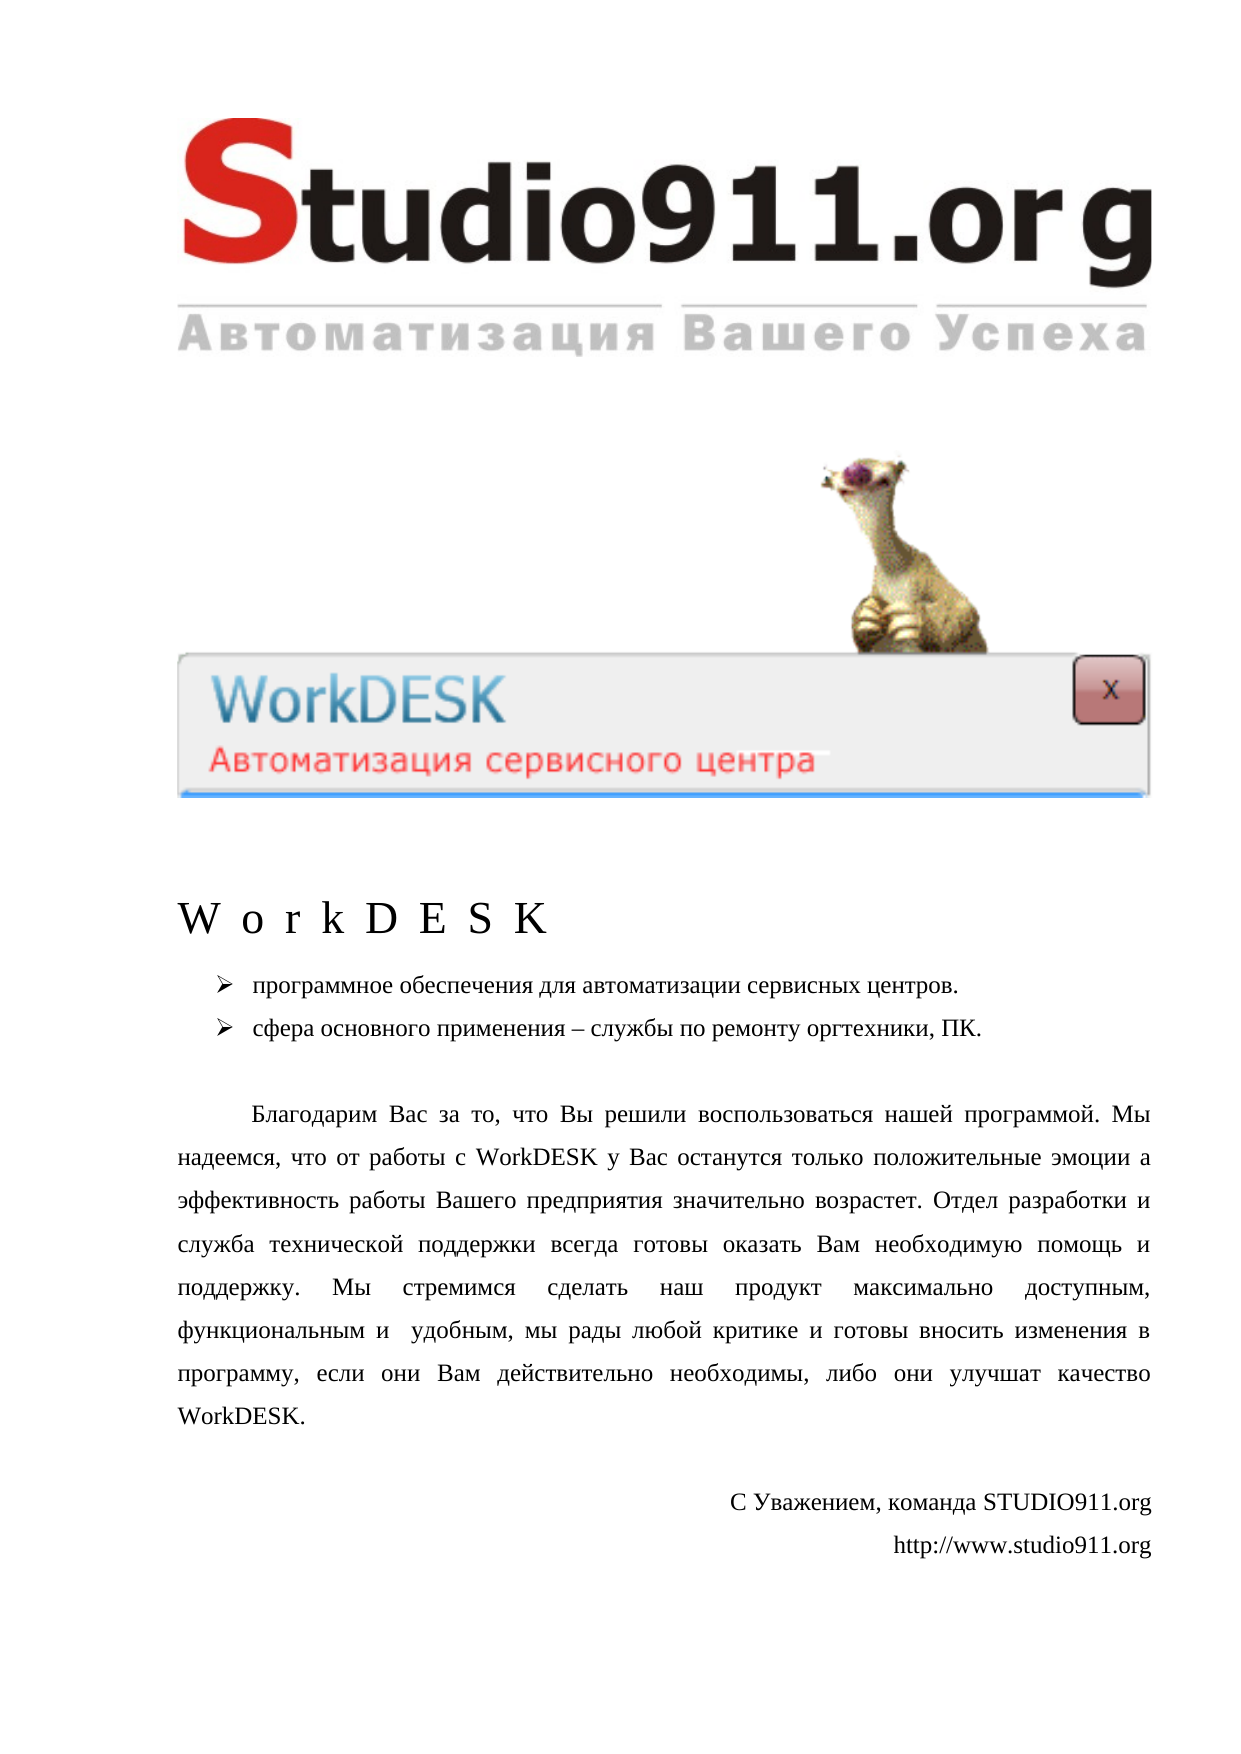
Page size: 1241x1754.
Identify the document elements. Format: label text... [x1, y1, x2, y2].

picture [177, 450, 1153, 798]
text C Уважением, команда STUDIO911.org [177, 1487, 1152, 1516]
list программное обеспечения для автоматизации сервисных центров. [215, 970, 1152, 999]
text WorkDESK [177, 891, 1152, 944]
text Благодарим Вас за то, что Вы решили воспользоваться нашей программой. Мы надеемся, что от работы с WorkDESK у Вас останутся только положительные эмоции а эффективность работы Вашего предприятия значительно возрастет. Отдел разработки и служба технической поддержки всегда готовы оказать Вам необходимую помощь и поддержку. Мы стремимся сделать наш продукт максимально доступным, функциональным и удобным, мы рады любой критике и готовы вносить изменения в программу, если они Вам действительно необходимы, либо они улучшат качество WorkDESK. [177, 1099, 1152, 1430]
picture [177, 118, 1152, 357]
list сфера основного применения – службы по ремонту оргтехники, ПК. [215, 1013, 1152, 1042]
text http://www.studio911.org [177, 1531, 1152, 1559]
